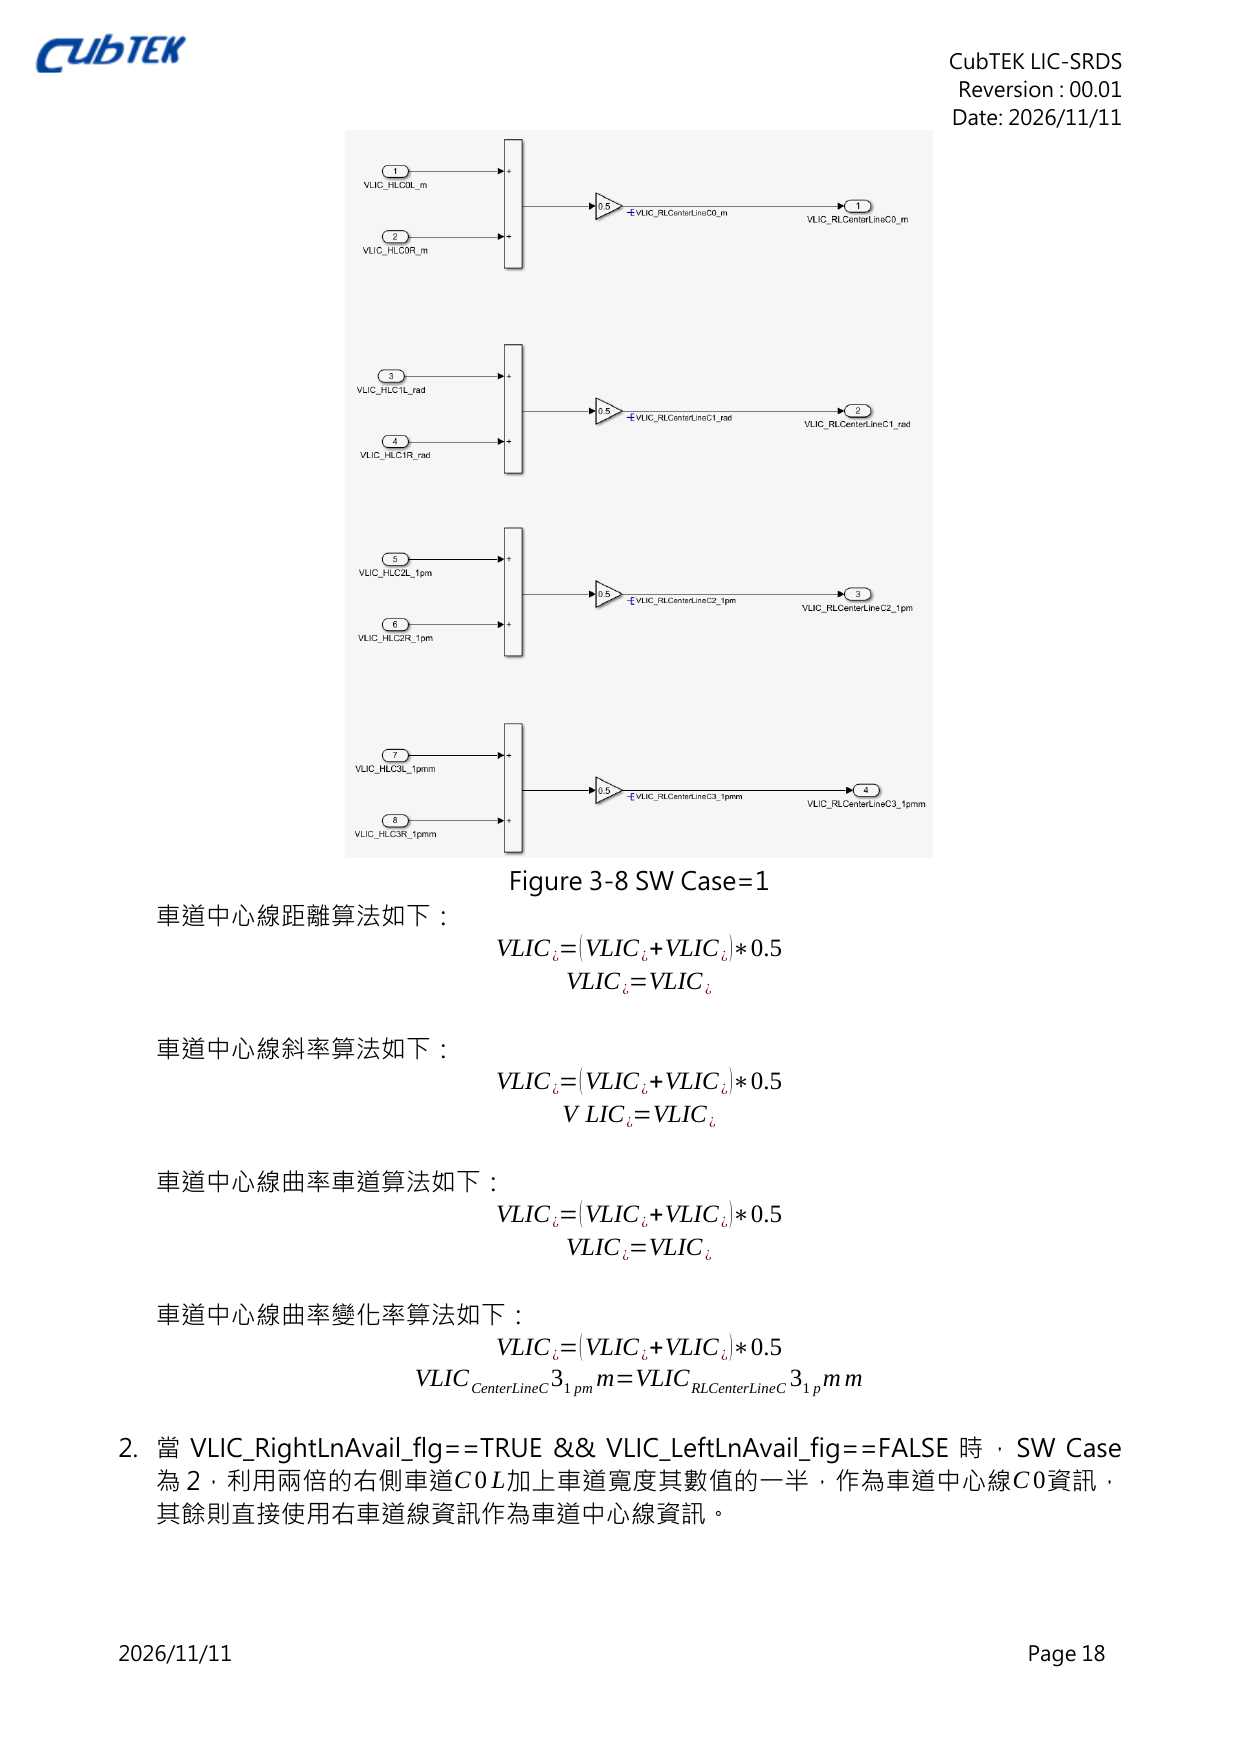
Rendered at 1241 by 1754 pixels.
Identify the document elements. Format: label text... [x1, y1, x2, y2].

picture [344, 130, 934, 858]
text 車道中心線斜率算法如下： [156, 1032, 1122, 1065]
picture [28, 25, 188, 71]
text 車道中心線曲率變化率算法如下： [156, 1298, 1122, 1331]
text 車道中心線距離算法如下： [156, 899, 1122, 932]
text 車道中心線曲率車道算法如下： [156, 1165, 1122, 1198]
list 當VLIC_RightLnAvail_flg==TRUE && VLIC_LeftLnAvail_fig==FALSE時，SW Case為2，利用兩倍的右側車道加上車道寬度其數值的一半，作為車道中心線資訊，其餘則直接使用右車道線資訊作為車道中心線資訊。 [118, 1431, 1122, 1530]
text Figure 3-8 SW Case=1 [156, 857, 1122, 899]
